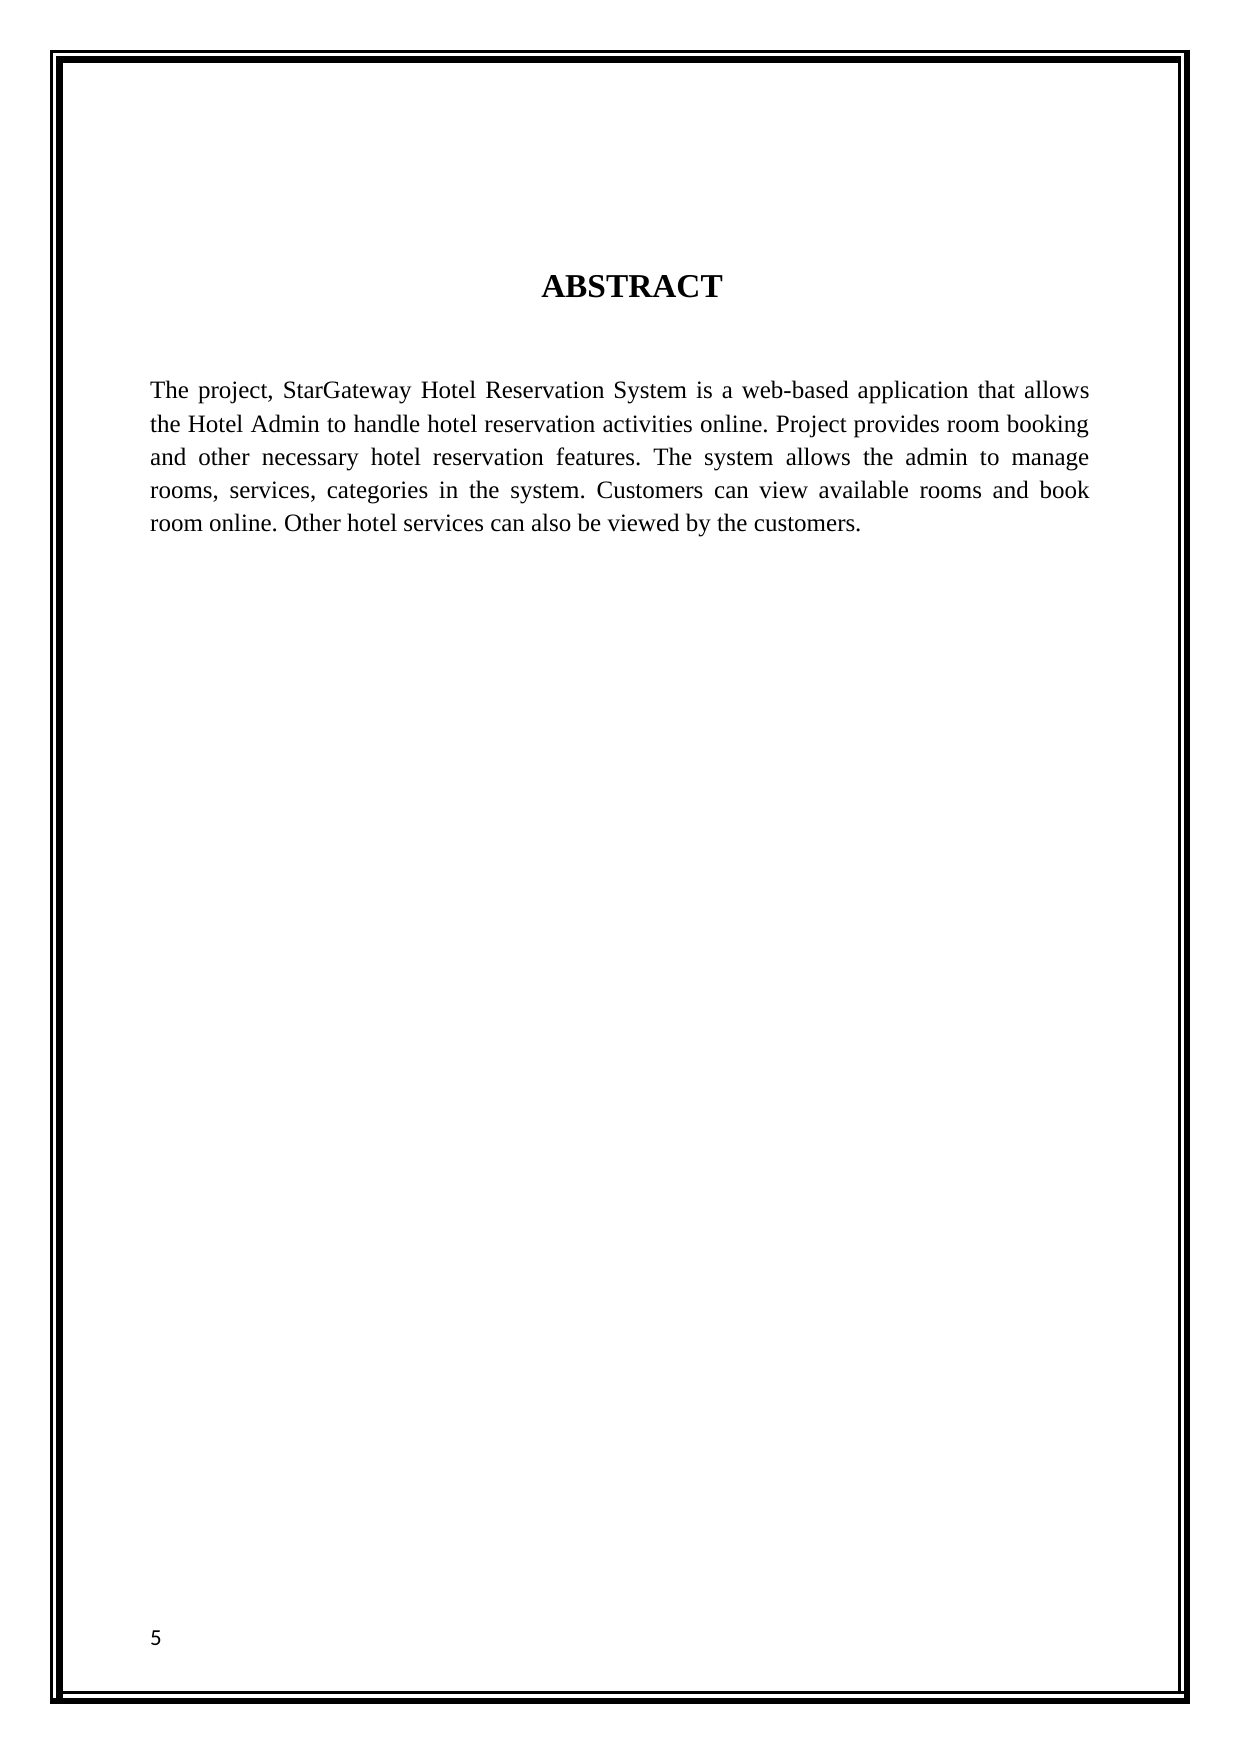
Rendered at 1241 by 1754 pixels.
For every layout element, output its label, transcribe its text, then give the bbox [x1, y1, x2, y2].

text ABSTRACT [234, 266, 1029, 304]
text The project, StarGateway Hotel Reservation System is a web-based application that allows the Hotel Admin to handle hotel reservation activities online. Project provides room booking and other necessary hotel reservation features. The system allows the admin to manage rooms, services, categories in the system. Customers can view available rooms and book room online. Other hotel services can also be viewed by the customers. [150, 376, 1090, 536]
